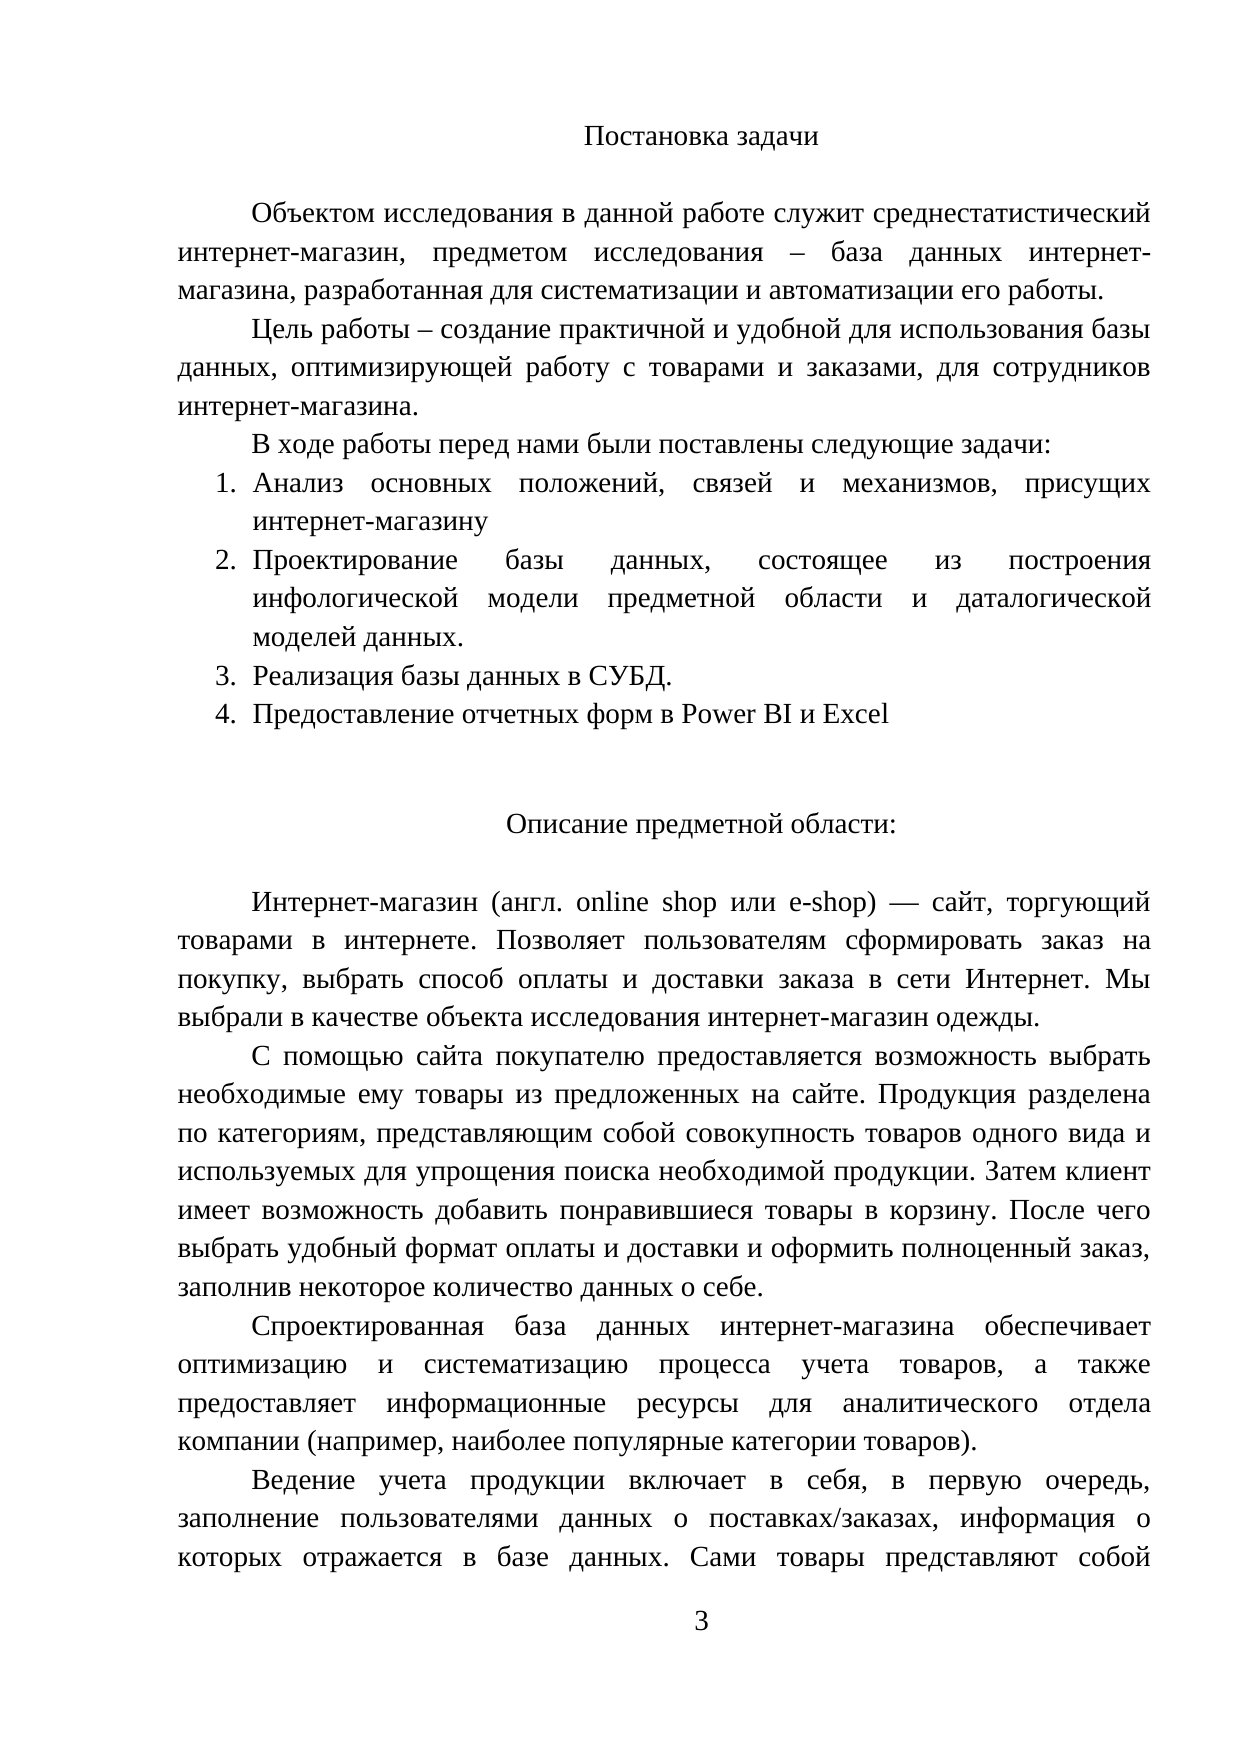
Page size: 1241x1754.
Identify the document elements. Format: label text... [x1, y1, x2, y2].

text Объектом исследования в данной работе служит среднестатистический интернет-магазин, предметом исследования – база данных интернет-магазина, разработанная для систематизации и автоматизации его работы. [177, 195, 1152, 306]
list Реализация базы данных в СУБД. [215, 658, 1152, 691]
subtitle Постановка задачи [177, 118, 1152, 152]
text С помощью сайта покупателю предоставляется возможность выбрать необходимые ему товары из предложенных на сайте. Продукция разделена по категориям, представляющим собой совокупность товаров одного вида и используемых для упрощения поиска необходимой продукции. Затем клиент имеет возможность добавить понравившиеся товары в корзину. После чего выбрать удобный формат оплаты и доставки и оформить полноценный заказ, заполнив некоторое количество данных о себе. [177, 1038, 1152, 1303]
list Анализ основных положений, связей и механизмов, присущих интернет-магазину [215, 465, 1152, 537]
list Проектирование базы данных, состоящее из построения инфологической модели предметной области и даталогической моделей данных. [215, 542, 1152, 653]
text Спроектированная база данных интернет-магазина обеспечивает оптимизацию и систематизацию процесса учета товаров, а также предоставляет информационные ресурсы для аналитического отдела компании (например, наиболее популярные категории товаров). [177, 1308, 1152, 1457]
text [177, 1462, 1152, 1572]
text Цель работы – создание практичной и удобной для использования базы данных, оптимизирующей работу с товарами и заказами, для сотрудников интернет-магазина. [177, 311, 1152, 421]
text Интернет-магазин (англ. online shop или e-shop) — сайт, торгующий товарами в интернете. Позволяет пользователям сформировать заказ на покупку, выбрать способ оплаты и доставки заказа в сети Интернет. Мы выбрали в качестве объекта исследования интернет-магазин одежды. [177, 884, 1152, 1033]
text В ходе работы перед нами были поставлены следующие задачи: [177, 426, 1152, 460]
subtitle Описание предметной области: [177, 807, 1152, 840]
list Предоставление отчетных форм в Power BI и Excel [215, 696, 1152, 730]
